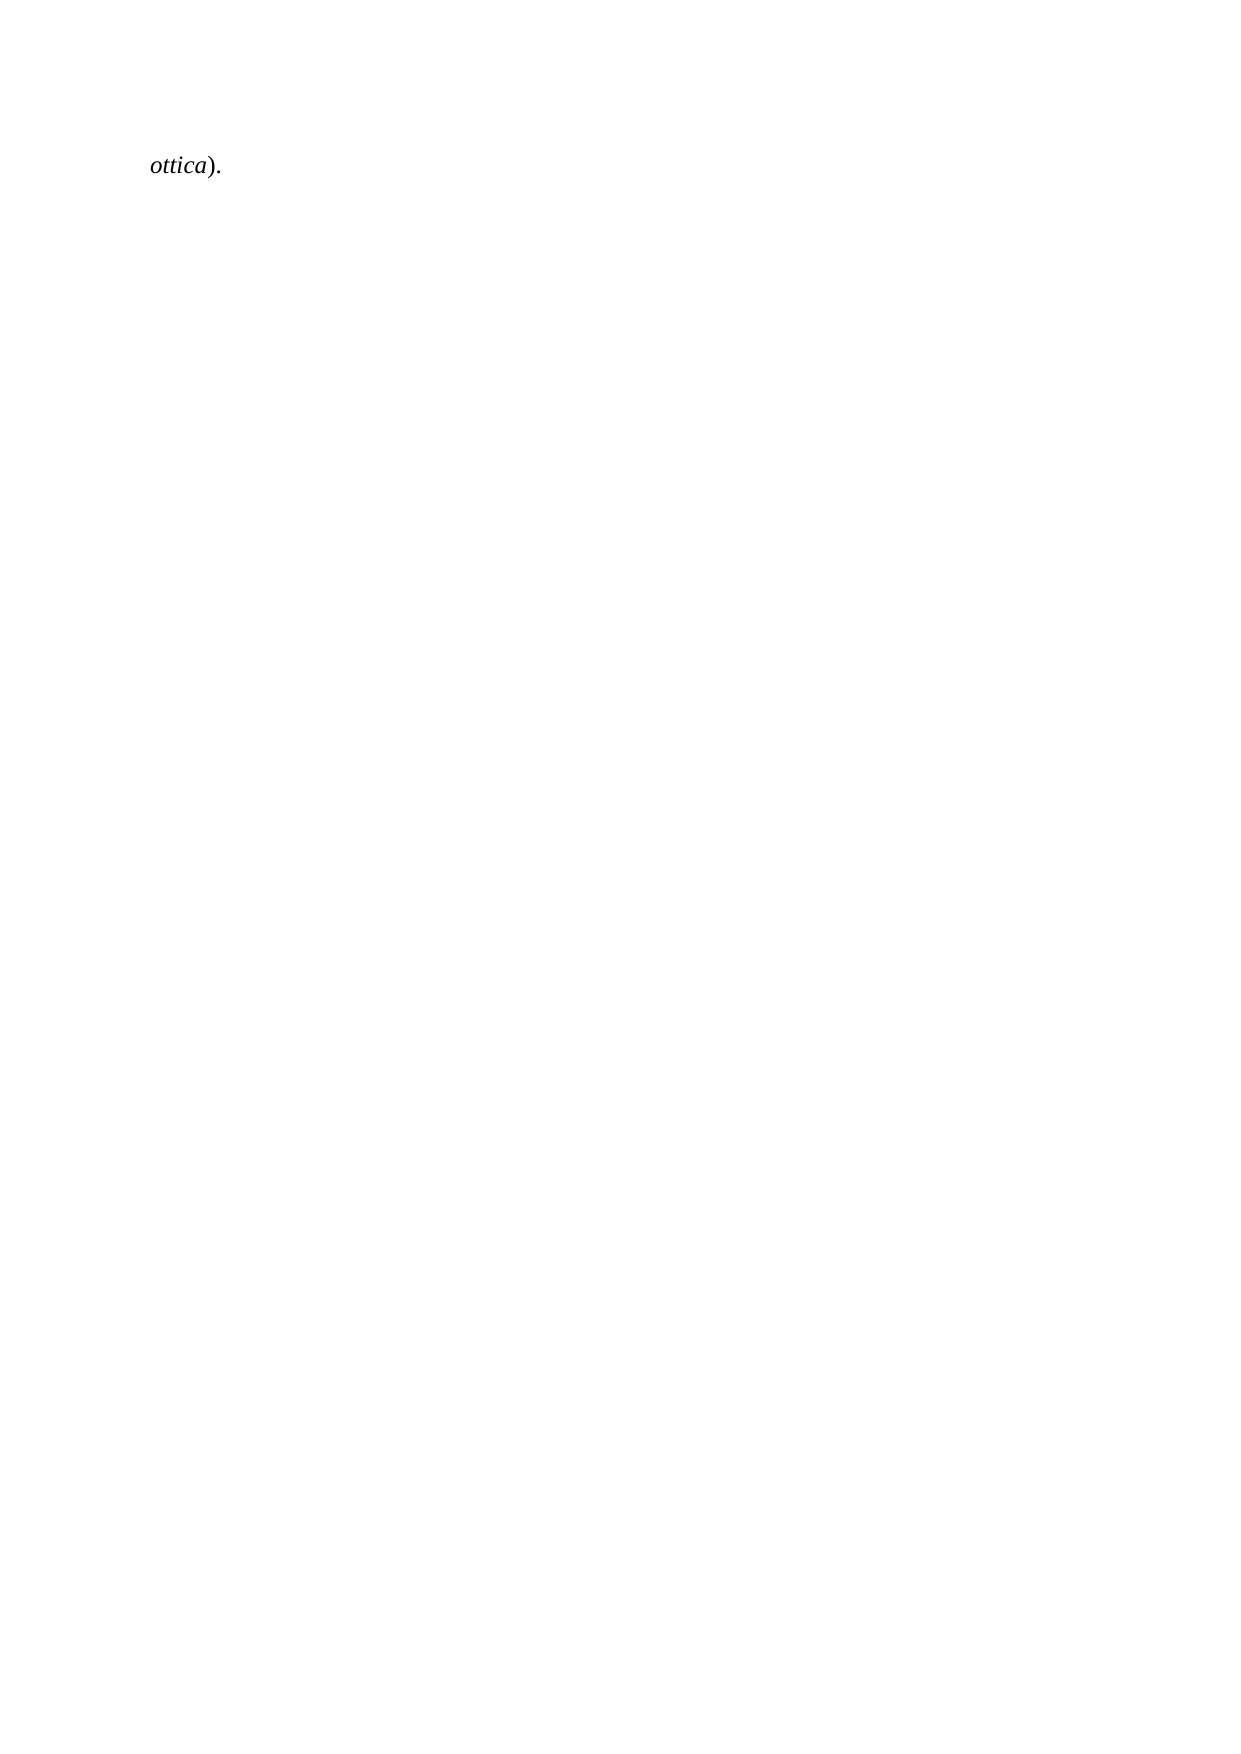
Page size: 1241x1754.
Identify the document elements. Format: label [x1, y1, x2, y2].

text [150, 150, 1090, 209]
